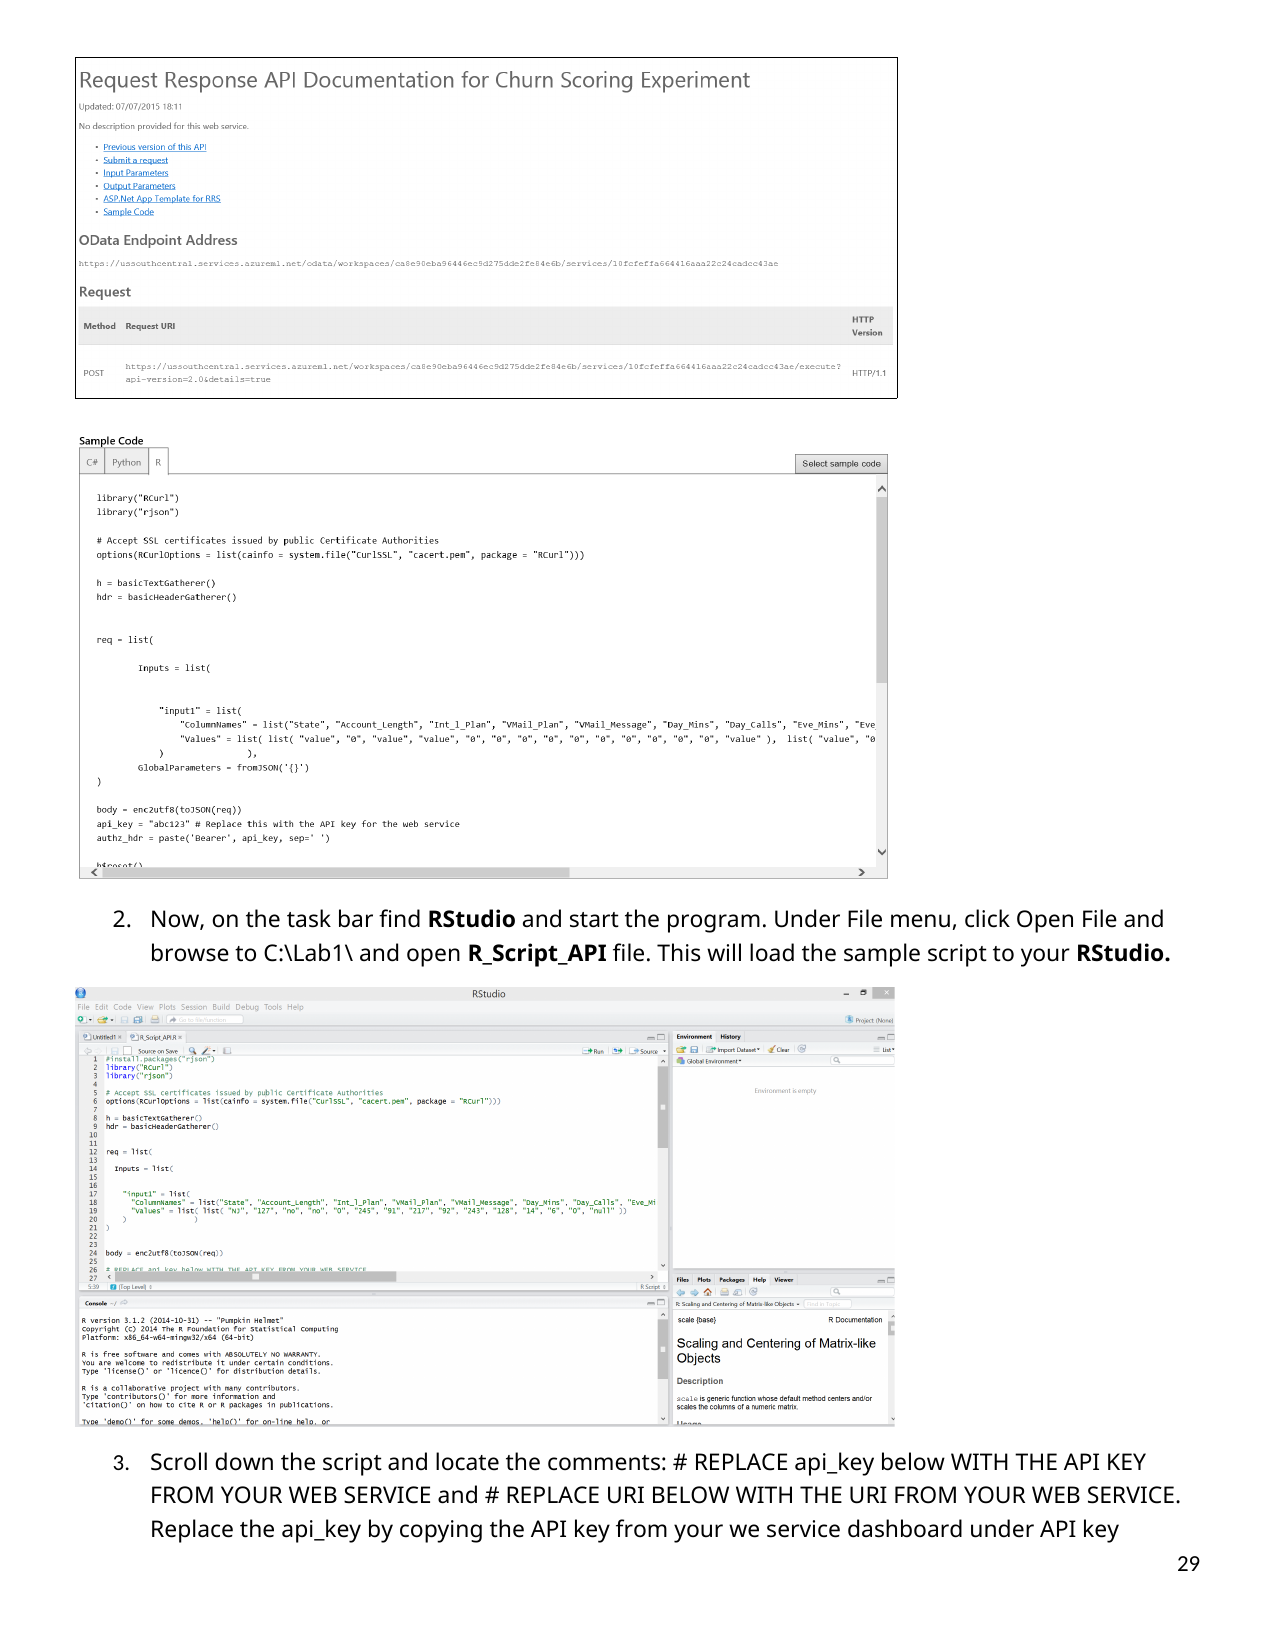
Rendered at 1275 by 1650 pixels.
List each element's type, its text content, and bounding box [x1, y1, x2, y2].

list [112, 1445, 1200, 1544]
picture [75, 987, 895, 1427]
picture [76, 58, 897, 398]
picture [75, 417, 896, 884]
list Now, on the task bar find RStudio and start the program. Under File menu, click Open File and browse to C:\Lab1\ and open R_Script_API file. This will load the sample script to your RStudio. [112, 903, 1200, 968]
